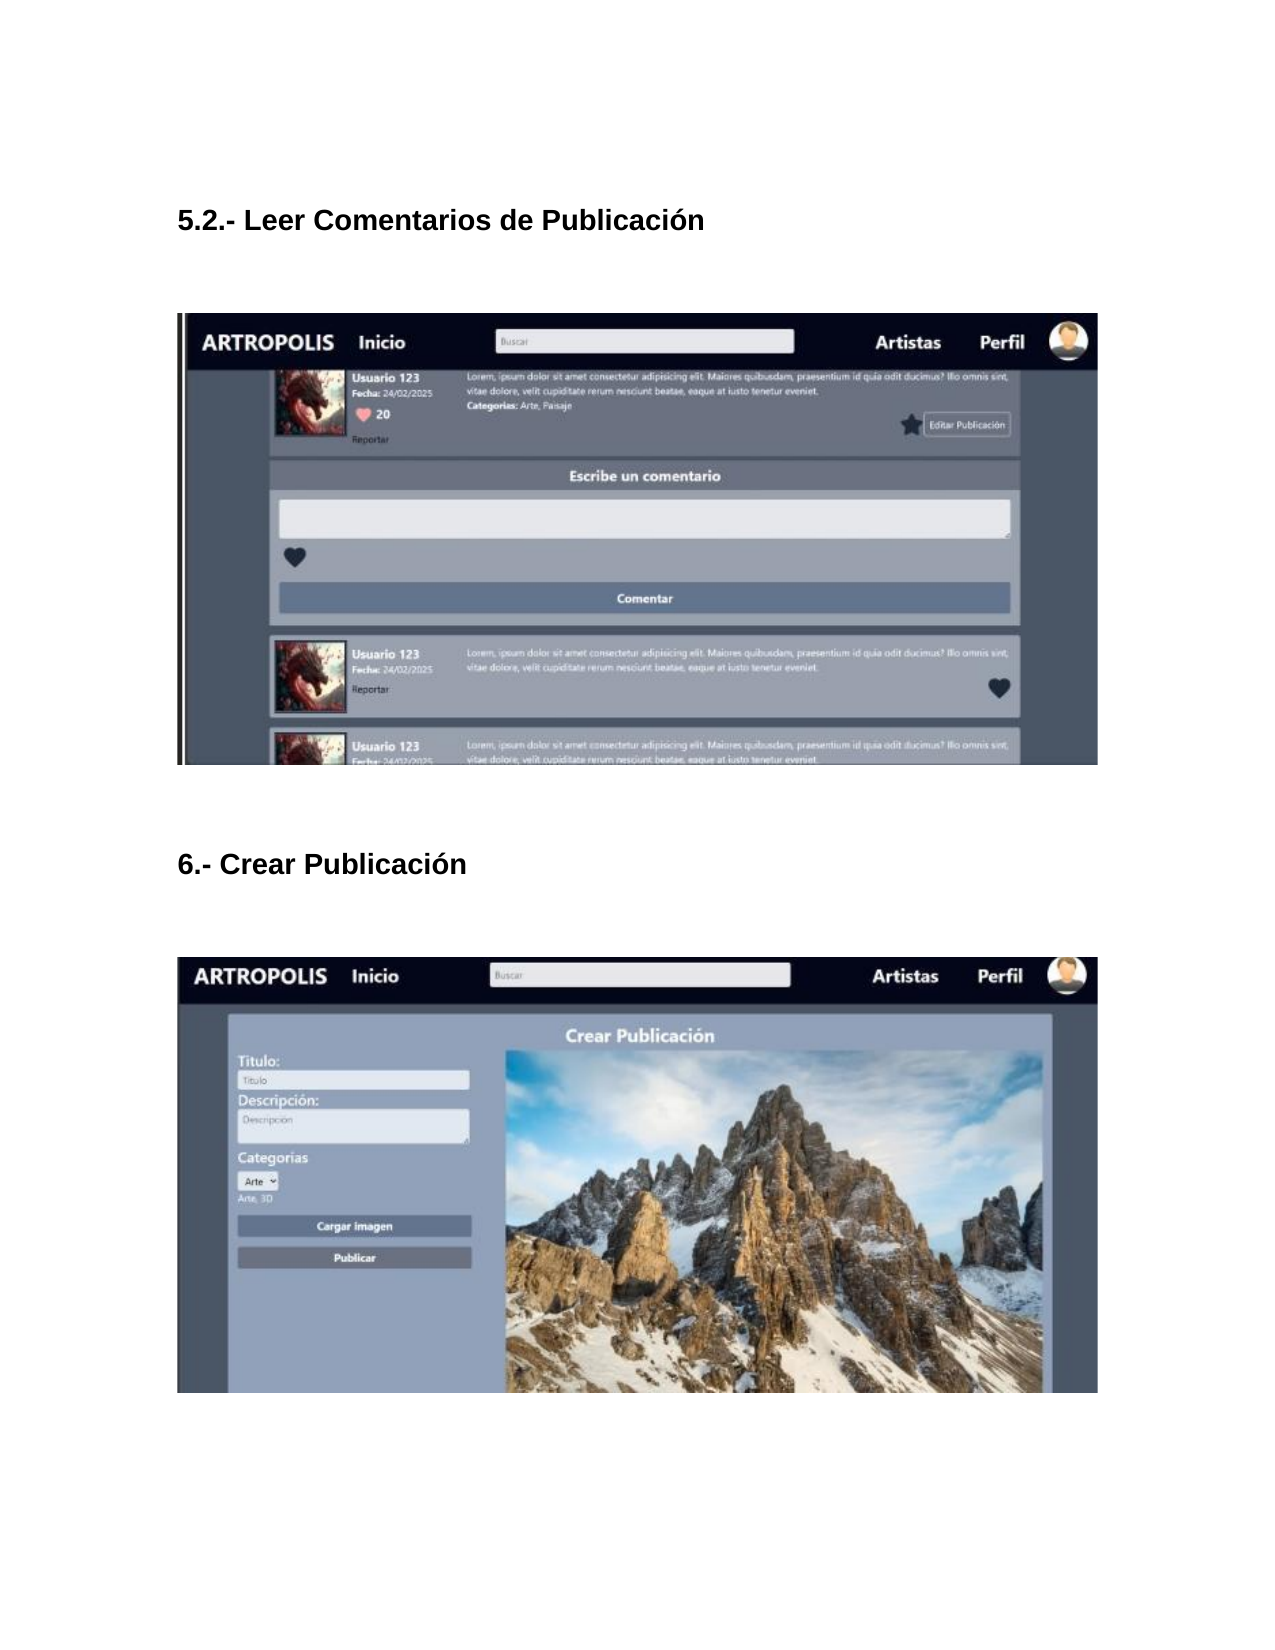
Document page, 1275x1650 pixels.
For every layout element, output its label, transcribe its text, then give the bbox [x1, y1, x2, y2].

picture [177, 313, 1098, 765]
text 6.- Crear Publicación [177, 847, 1098, 880]
text 5.2.- Leer Comentarios de Publicación [177, 203, 1098, 236]
picture [177, 957, 1098, 1393]
